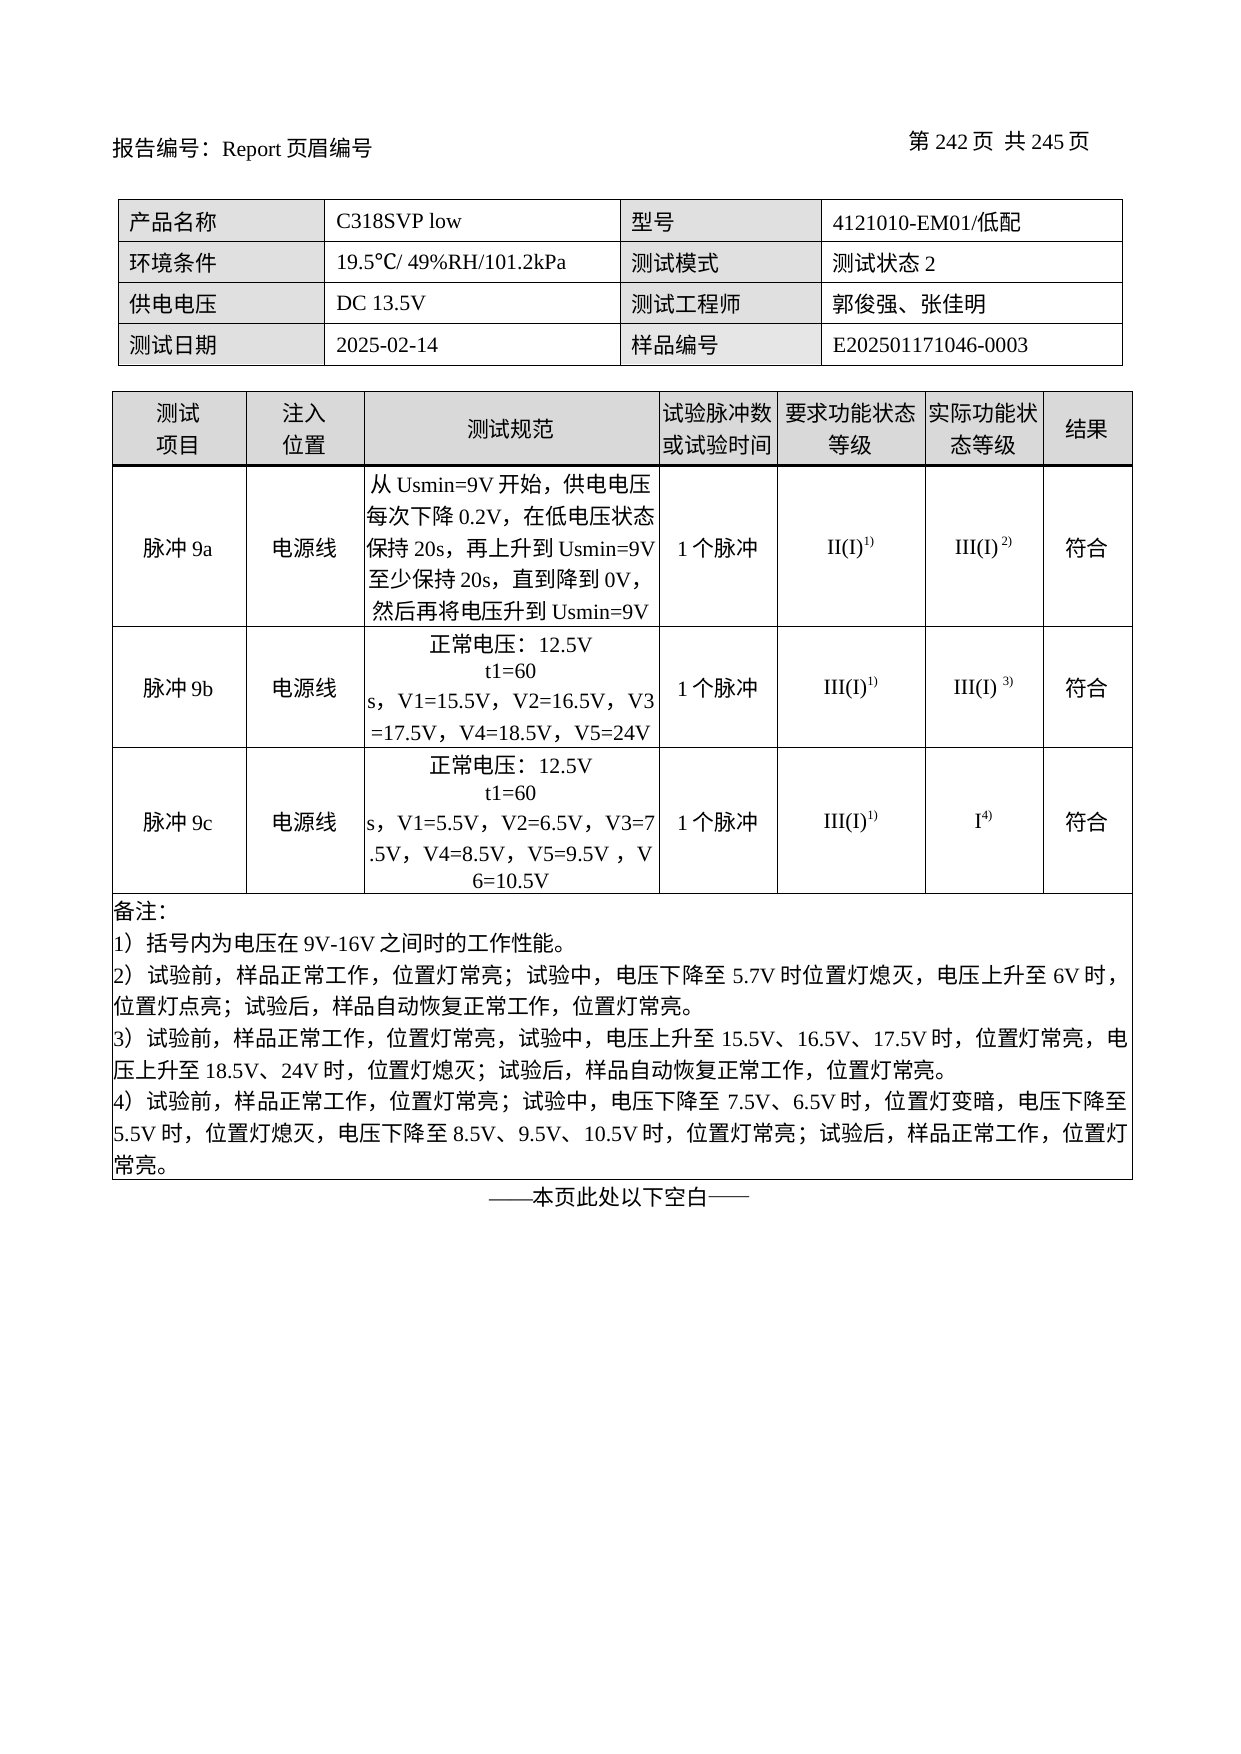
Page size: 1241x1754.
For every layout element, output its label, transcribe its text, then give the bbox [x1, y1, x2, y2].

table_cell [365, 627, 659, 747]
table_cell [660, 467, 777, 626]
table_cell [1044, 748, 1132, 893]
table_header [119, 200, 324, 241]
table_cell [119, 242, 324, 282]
text ——本页此处以下空白—— [112, 1180, 1128, 1212]
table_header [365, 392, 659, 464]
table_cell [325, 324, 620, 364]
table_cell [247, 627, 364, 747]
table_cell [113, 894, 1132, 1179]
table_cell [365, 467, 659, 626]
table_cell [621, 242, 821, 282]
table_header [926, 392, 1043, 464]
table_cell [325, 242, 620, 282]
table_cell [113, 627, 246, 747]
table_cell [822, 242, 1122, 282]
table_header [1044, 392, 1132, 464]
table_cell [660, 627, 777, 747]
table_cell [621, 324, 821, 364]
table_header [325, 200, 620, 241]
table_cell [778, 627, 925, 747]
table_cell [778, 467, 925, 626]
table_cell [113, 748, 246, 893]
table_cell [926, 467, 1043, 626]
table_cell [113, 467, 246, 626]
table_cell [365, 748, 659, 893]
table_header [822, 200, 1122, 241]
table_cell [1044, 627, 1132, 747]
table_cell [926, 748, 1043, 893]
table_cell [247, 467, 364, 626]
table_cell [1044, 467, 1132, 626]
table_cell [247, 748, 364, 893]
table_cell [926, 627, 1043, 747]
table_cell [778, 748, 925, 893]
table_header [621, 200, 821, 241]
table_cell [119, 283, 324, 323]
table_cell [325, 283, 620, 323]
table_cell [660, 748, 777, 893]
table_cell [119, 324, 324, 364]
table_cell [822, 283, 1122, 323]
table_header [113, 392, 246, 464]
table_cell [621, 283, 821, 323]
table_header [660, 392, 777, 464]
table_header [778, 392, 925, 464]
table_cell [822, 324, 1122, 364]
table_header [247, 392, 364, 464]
